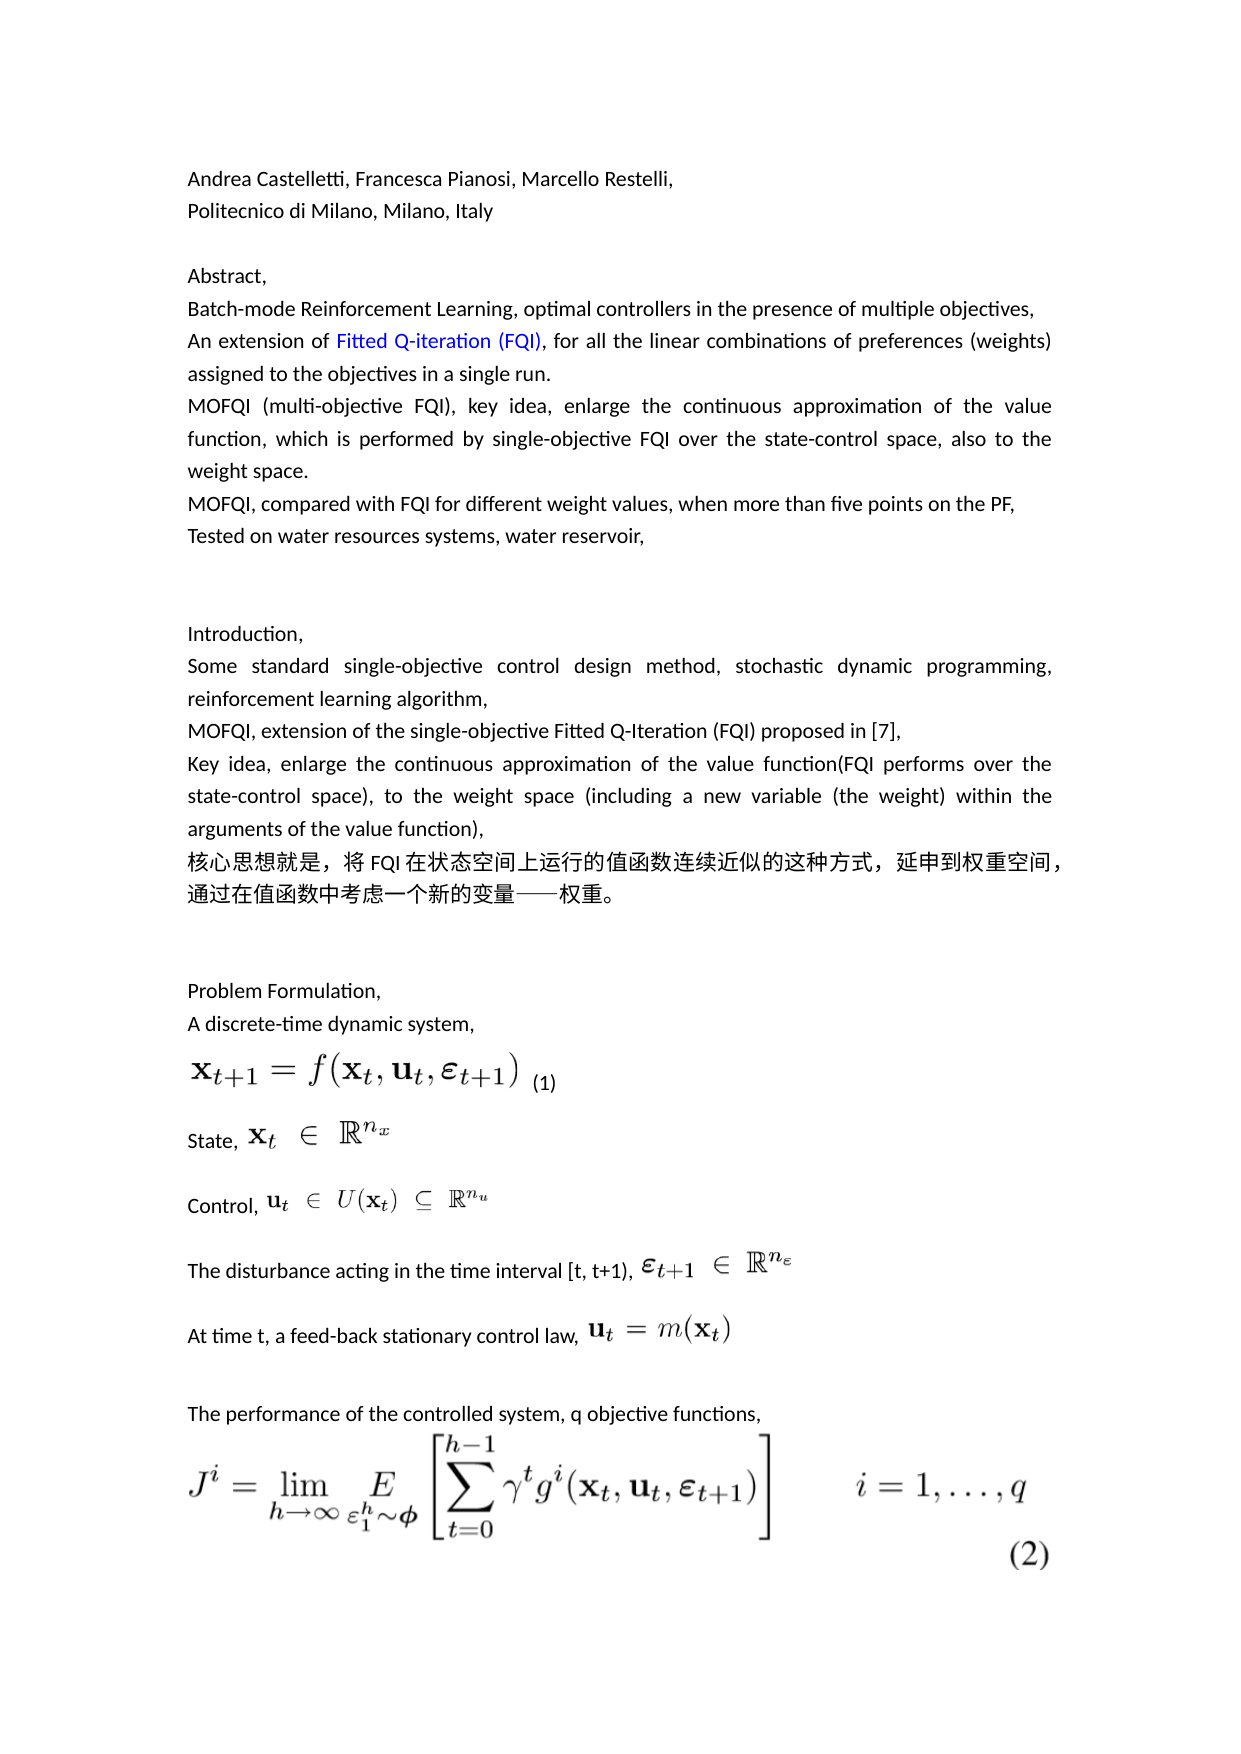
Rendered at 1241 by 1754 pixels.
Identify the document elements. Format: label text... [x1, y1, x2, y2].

list Key idea, enlarge the continuous approximation of the value function(FQI performs over the state-control space), to the weight space (including a new variable (the weight) within the arguments of the value function), [187, 747, 1053, 844]
list Tested on water resources systems, water reservoir, [187, 519, 1053, 552]
list Abstract, [187, 259, 1053, 292]
list The disturbance acting in the time interval [t, t+1), [187, 1234, 1053, 1299]
list Batch-mode Reinforcement Learning, optimal controllers in the presence of multiple objectives, [187, 292, 1053, 324]
picture [187, 1429, 1052, 1570]
list A discrete-time dynamic system, [187, 1007, 1053, 1039]
list Politecnico di Milano, Milano, Italy [187, 194, 1053, 227]
list An extension of Fitted Q-iteration (FQI), for all the linear combinations of preferences (weights) assigned to the objectives in a single run. [187, 324, 1053, 389]
list Problem Formulation, [187, 974, 1053, 1007]
picture [263, 1184, 489, 1214]
list Andrea Castelletti, Francesca Pianosi, Marcello Restelli, [187, 162, 1053, 194]
list Introduction, [187, 617, 1053, 649]
picture [584, 1314, 730, 1344]
list Some standard single-objective control design method, stochastic dynamic programming, reinforcement learning algorithm, [187, 649, 1053, 714]
list MOFQI, compared with FQI for different weight values, when more than five points on the PF, [187, 487, 1053, 519]
list 核心思想就是，将FQI在状态空间上运行的值函数连续近似的这种方式，延申到权重空间，通过在值函数中考虑一个新的变量——权重。 [187, 844, 1053, 909]
list At time t, a feed-back stationary control law, [187, 1299, 1053, 1364]
picture [638, 1249, 792, 1279]
list (1) [187, 1039, 1053, 1104]
picture [243, 1119, 392, 1149]
list Control, [187, 1169, 1053, 1234]
list State, [187, 1104, 1053, 1169]
list The performance of the controlled system, q objective functions, [187, 1397, 1053, 1429]
list MOFQI (multi-objective FQI), key idea, enlarge the continuous approximation of the value function, which is performed by single-objective FQI over the state-control space, also to the weight space. [187, 389, 1053, 487]
picture [187, 1048, 518, 1090]
list MOFQI, extension of the single-objective Fitted Q-Iteration (FQI) proposed in [7], [187, 714, 1053, 747]
